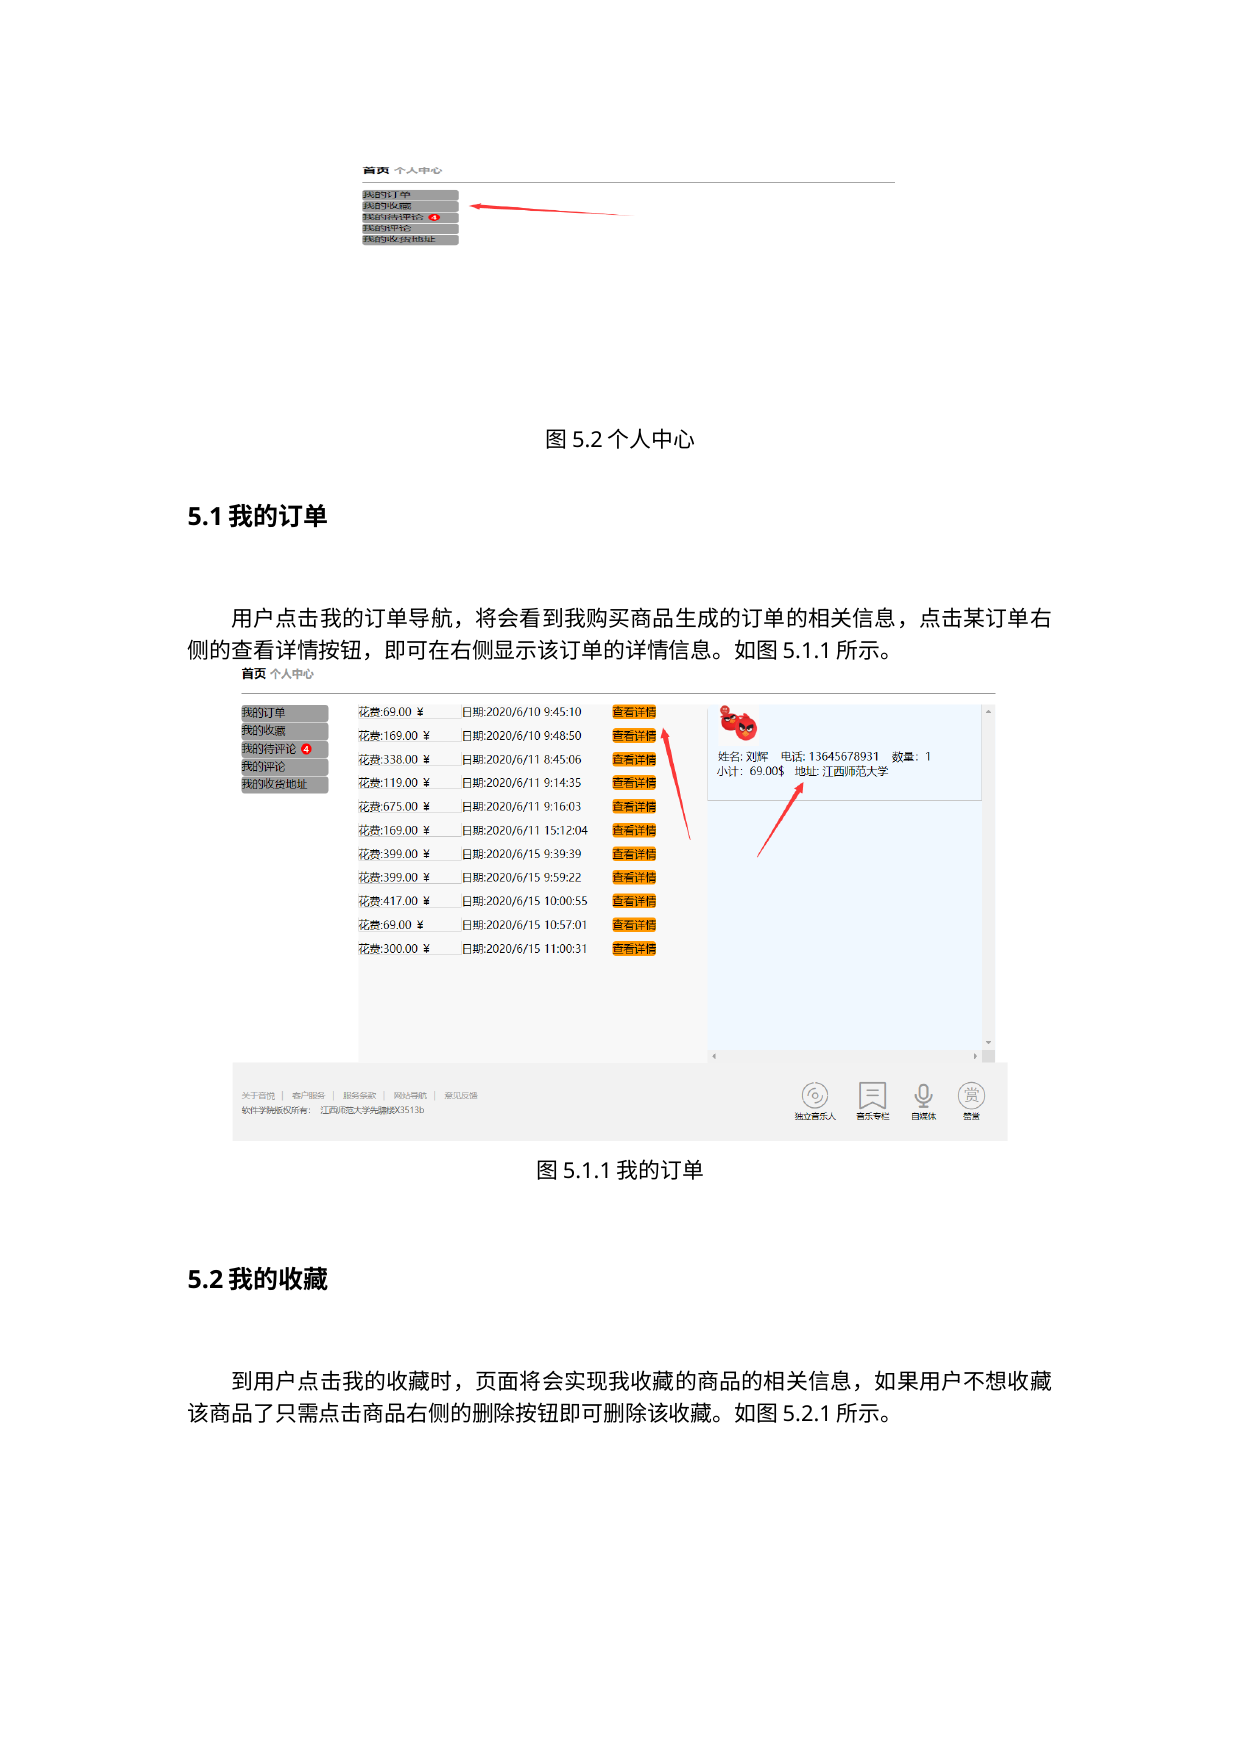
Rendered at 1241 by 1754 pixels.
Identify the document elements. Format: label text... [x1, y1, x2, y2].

picture [345, 162, 895, 412]
text 图5.1.1我的订单 [187, 1153, 1053, 1185]
text 图5.2个人中心 [187, 422, 1053, 454]
text 用户点击我的订单导航，将会看到我购买商品生成的订单的相关信息，点击某订单右侧的查看详情按钮，即可在右侧显示该订单的详情信息。如图5.1.1所示。 [187, 600, 1053, 665]
picture [232, 665, 1008, 1141]
subtitle 5.2我的收藏 [187, 1245, 1053, 1310]
text 到用户点击我的收藏时，页面将会实现我收藏的商品的相关信息，如果用户不想收藏该商品了只需点击商品右侧的删除按钮即可删除该收藏。如图5.2.1所示。 [187, 1363, 1053, 1428]
subtitle 5.1我的订单 [187, 482, 1053, 547]
